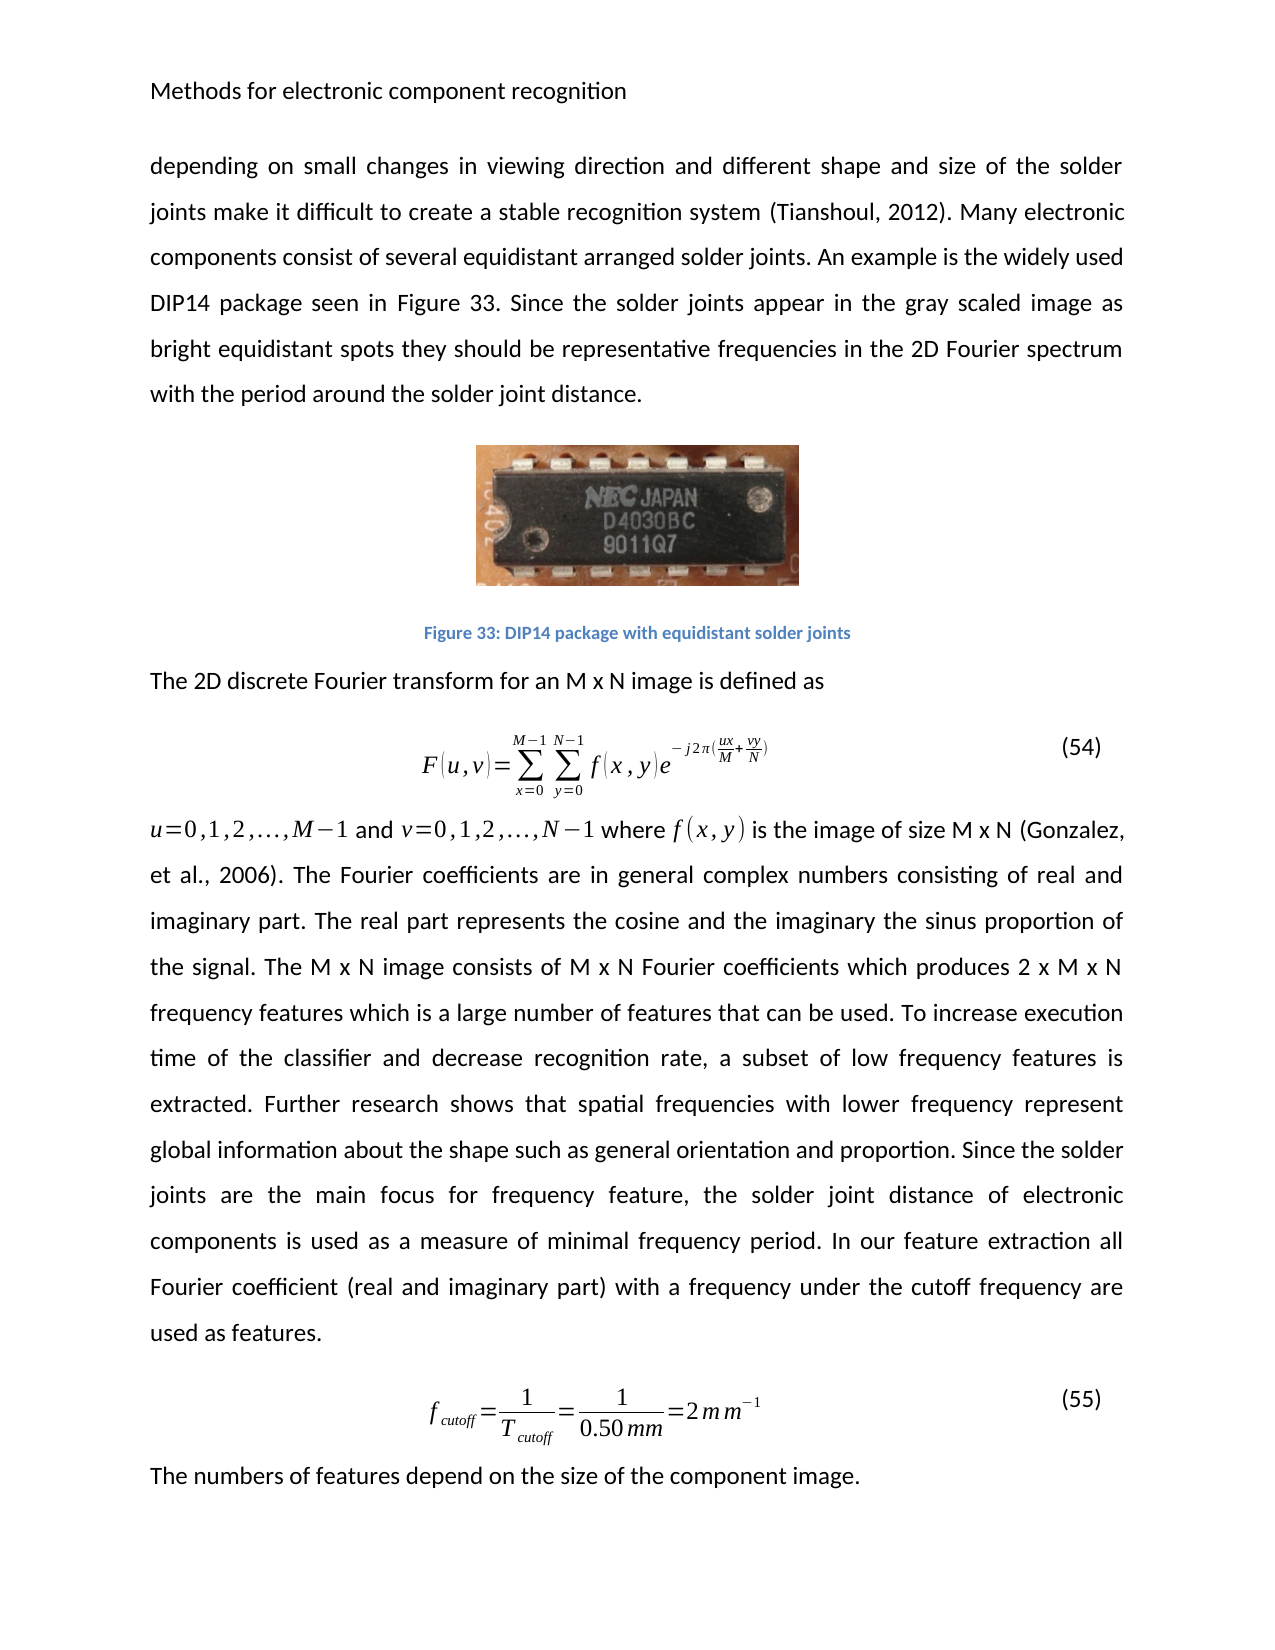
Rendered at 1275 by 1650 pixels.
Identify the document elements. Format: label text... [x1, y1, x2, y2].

text The 2D discrete Fourier transform for an M x N image is defined as [150, 665, 1125, 696]
table_header [139, 732, 1050, 814]
text and where is the image of size M x N . The Fourier coefficients are in general complex numbers consisting of real and imaginary part. The real part represents the cosine and the imaginary the sinus proportion of the signal. The M x N image consists of M x N Fourier coefficients which produces 2 x M x N frequency features which is a large number of features that can be used. To increase execution time of the classifier and decrease recognition rate, a subset of low frequency features is extracted. Further research shows that spatial frequencies with lower frequency represent global information about the shape such as general orientation and proportion. Since the solder joints are the main focus for frequency feature, the solder joint distance of electronic components is used as a measure of minimal frequency period. In our feature extraction all Fourier coefficient (real and imaginary part) with a frequency under the cutoff frequency are used as features. [150, 814, 1125, 1347]
text The numbers of features depend on the size of the component image. [150, 1460, 1125, 1491]
table_header [139, 1384, 1050, 1460]
picture [476, 445, 799, 586]
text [150, 150, 1125, 409]
